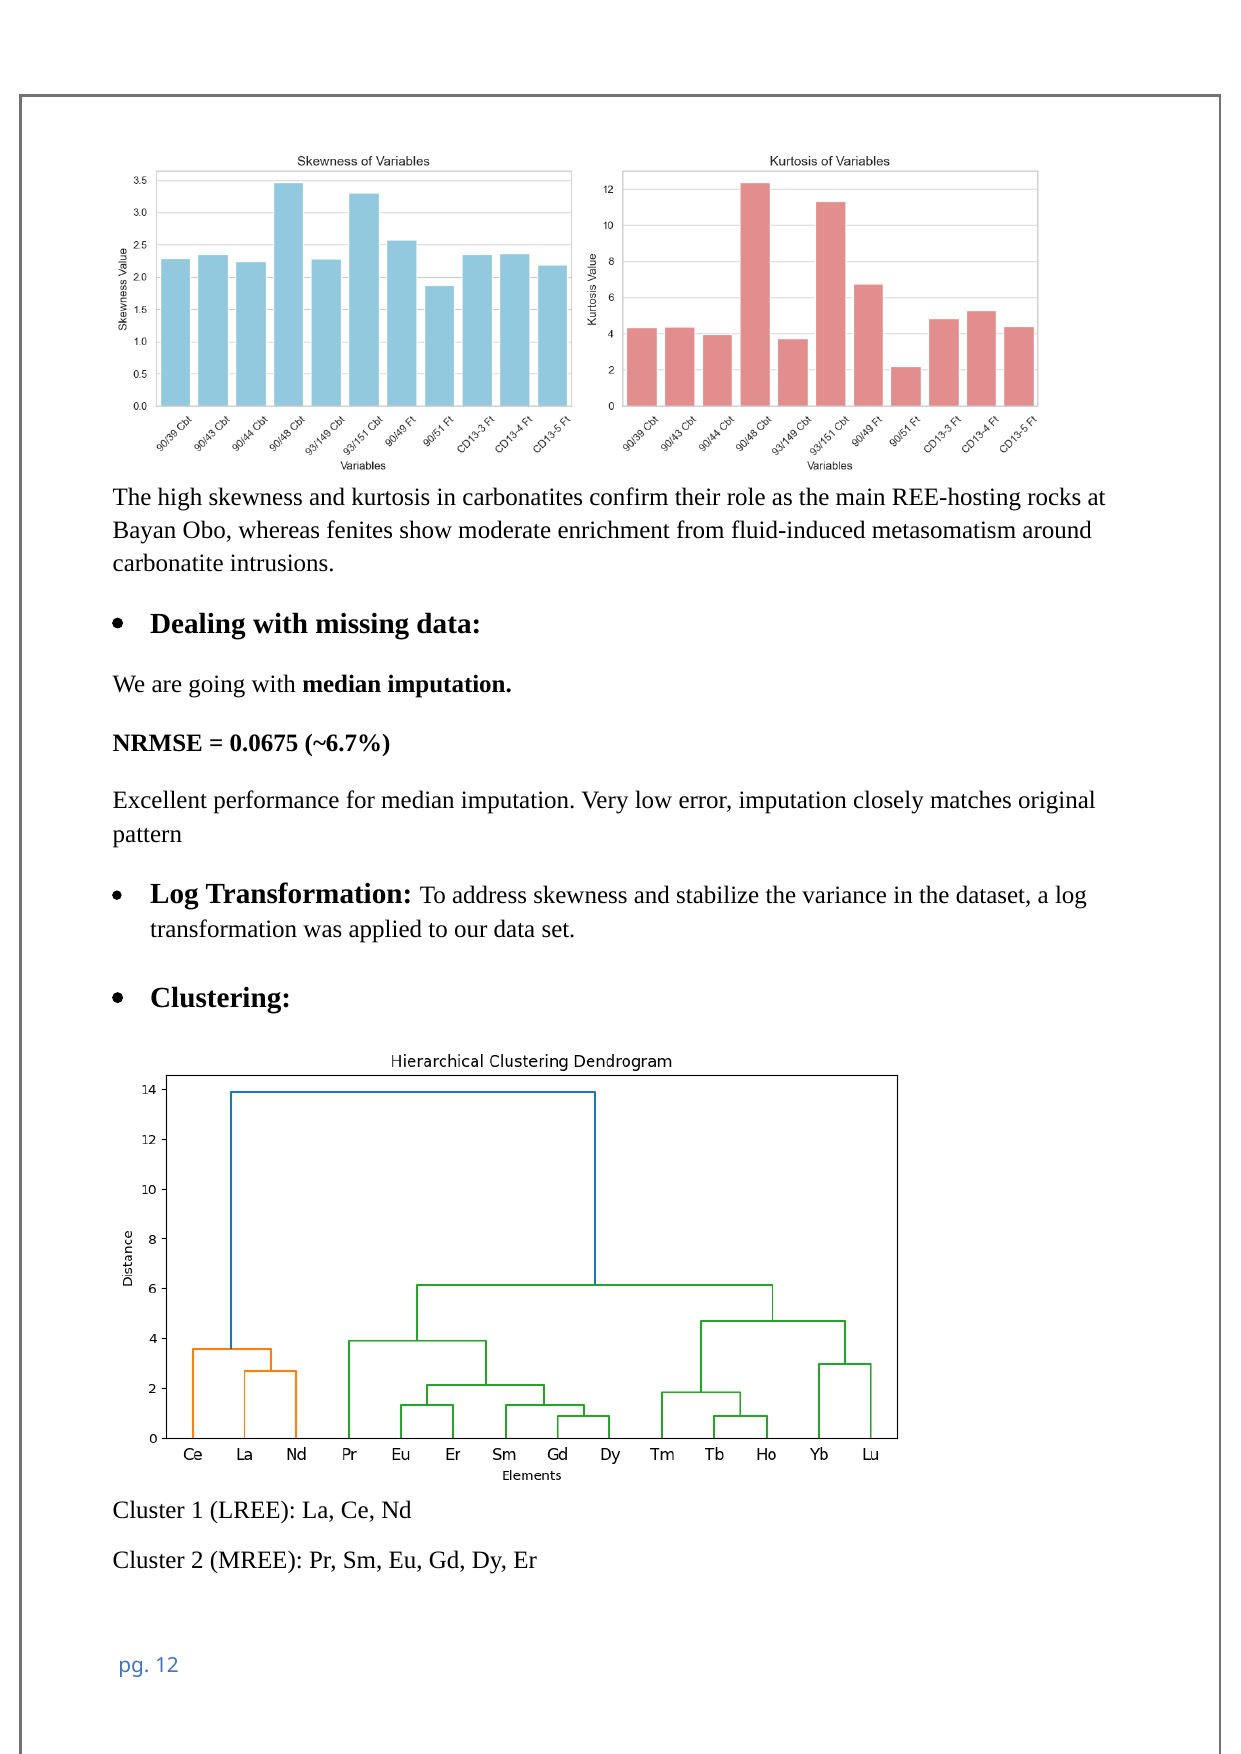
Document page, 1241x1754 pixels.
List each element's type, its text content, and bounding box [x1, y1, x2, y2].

list Clustering: [112, 981, 1128, 1014]
list Dealing with missing data: [112, 606, 1128, 639]
picture [112, 150, 1045, 478]
text The high skewness and kurtosis in carbonatites confirm their role as the main REE-hosting rocks at Bayan Obo, whereas fenites show moderate enrichment from fluid-induced metasomatism around carbonatite intrusions. [112, 482, 1128, 577]
text Cluster 1 (LREE): La, Ce, Nd [112, 1496, 1128, 1524]
list Log Transformation: To address skewness and stabilize the variance in the dataset, a log transformation was applied to our data set. [112, 877, 1128, 943]
text Excellent performance for median imputation. Very low error, imputation closely matches original pattern [112, 786, 1128, 847]
text NRMSE = 0.0675 (~6.7%) [112, 728, 1128, 756]
text We are going with median imputation. [112, 669, 1128, 698]
text Cluster 2 (MREE): Pr, Sm, Eu, Gd, Dy, Er [112, 1545, 1128, 1574]
picture [112, 1044, 905, 1491]
